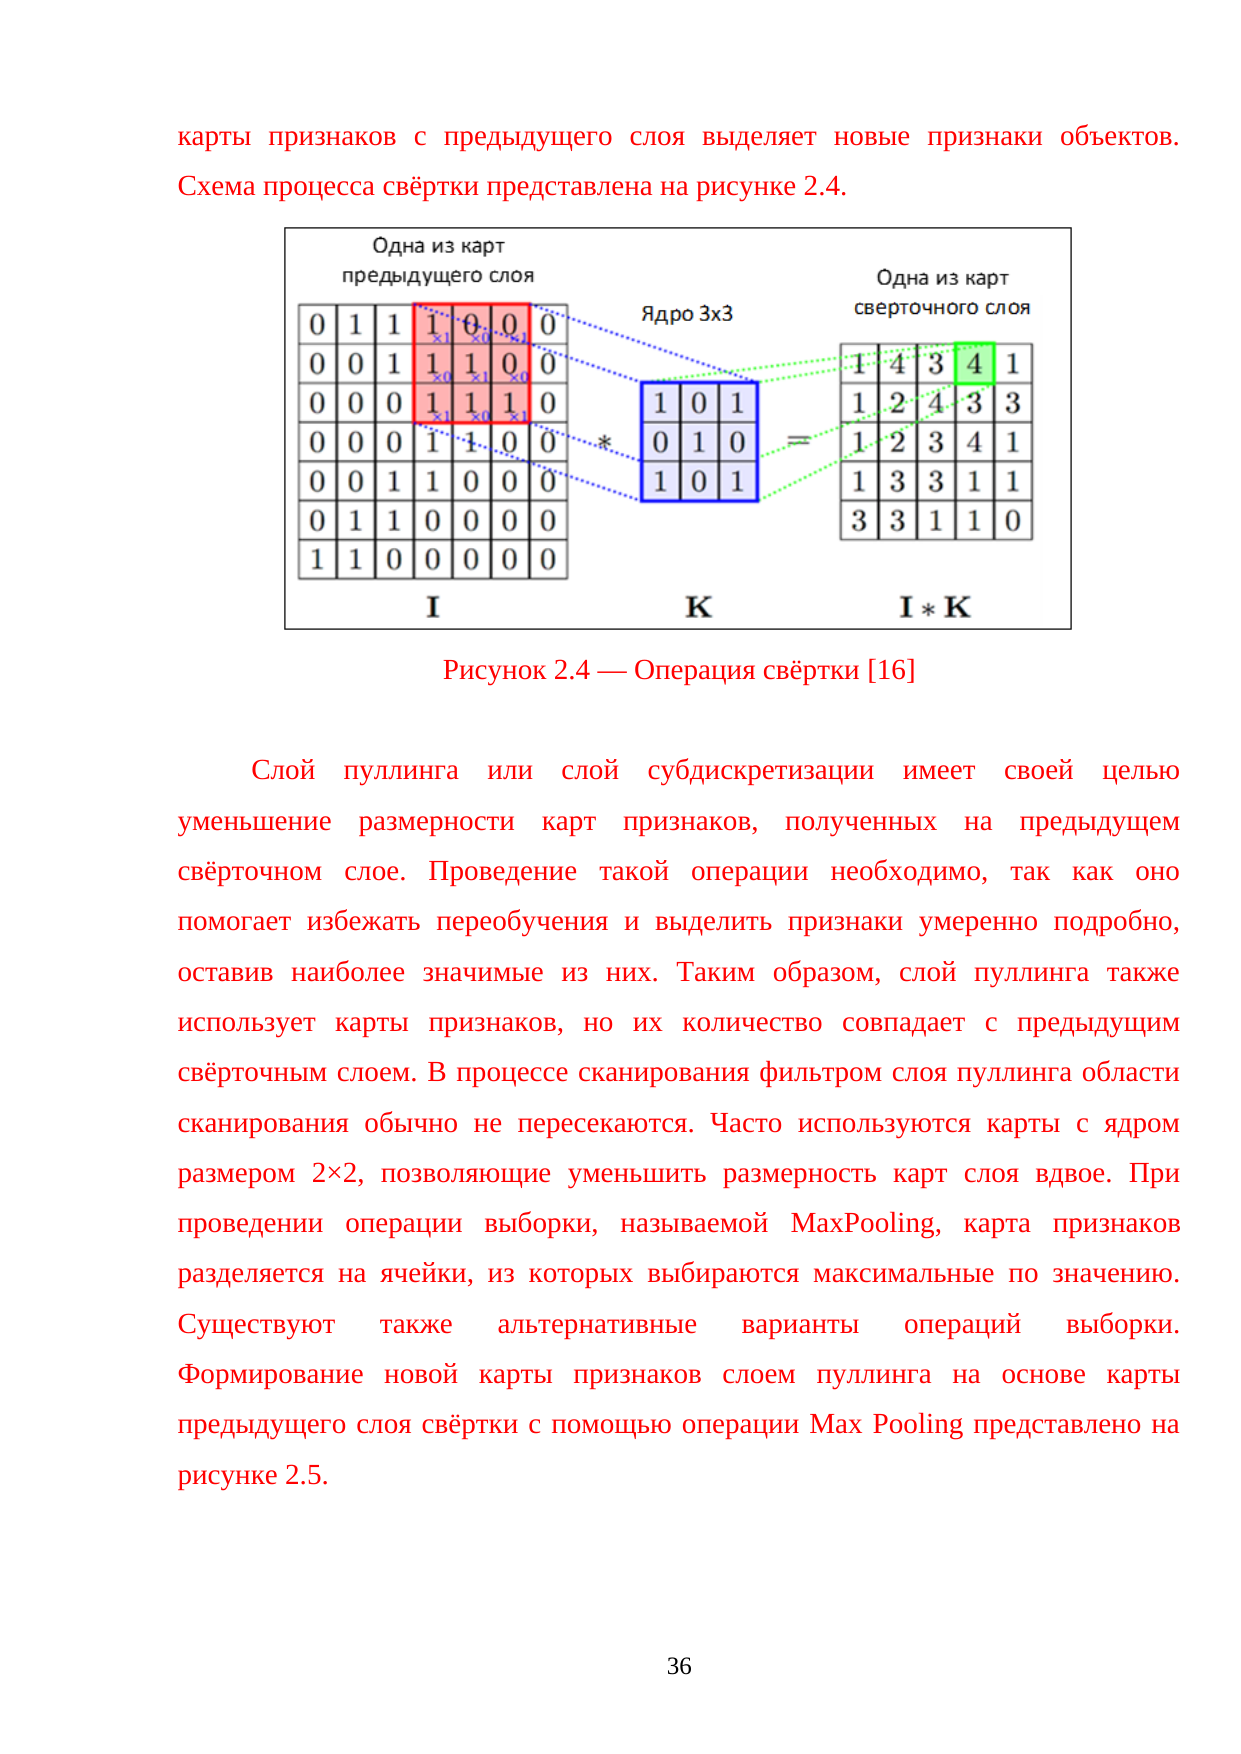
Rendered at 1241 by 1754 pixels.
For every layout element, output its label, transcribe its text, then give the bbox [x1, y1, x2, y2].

picture [275, 218, 1083, 638]
text Рисунок 2.4 — Операция свёртки [16] [177, 652, 1181, 685]
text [177, 118, 1181, 202]
text Слой пуллинга или слой субдискретизации имеет своей целью уменьшение размерности карт признаков, полученных на предыдущем свёрточном слое. Проведение такой операции необходимо, так как оно помогает избежать переобучения и выделить признаки умеренно подробно, оставив наиболее значимые из них. Таким образом, слой пуллинга также использует карты признаков, но их количество совпадает с предыдущим свёрточным слоем. В процессе сканирования фильтром слоя пуллинга области сканирования обычно не пересекаются. Часто используются карты с ядром размером 2×2, позволяющие уменьшить размерность карт слоя вдвое. При проведении операции выборки, называемой MaxPooling, карта признаков разделяется на ячейки, из которых выбираются максимальные по значению. Существуют также альтернативные варианты операций выборки. Формирование новой карты признаков слоем пуллинга на основе карты предыдущего слоя свёртки с помощью операции Max Pooling представлено на рисунке 2.5. [177, 752, 1181, 1490]
